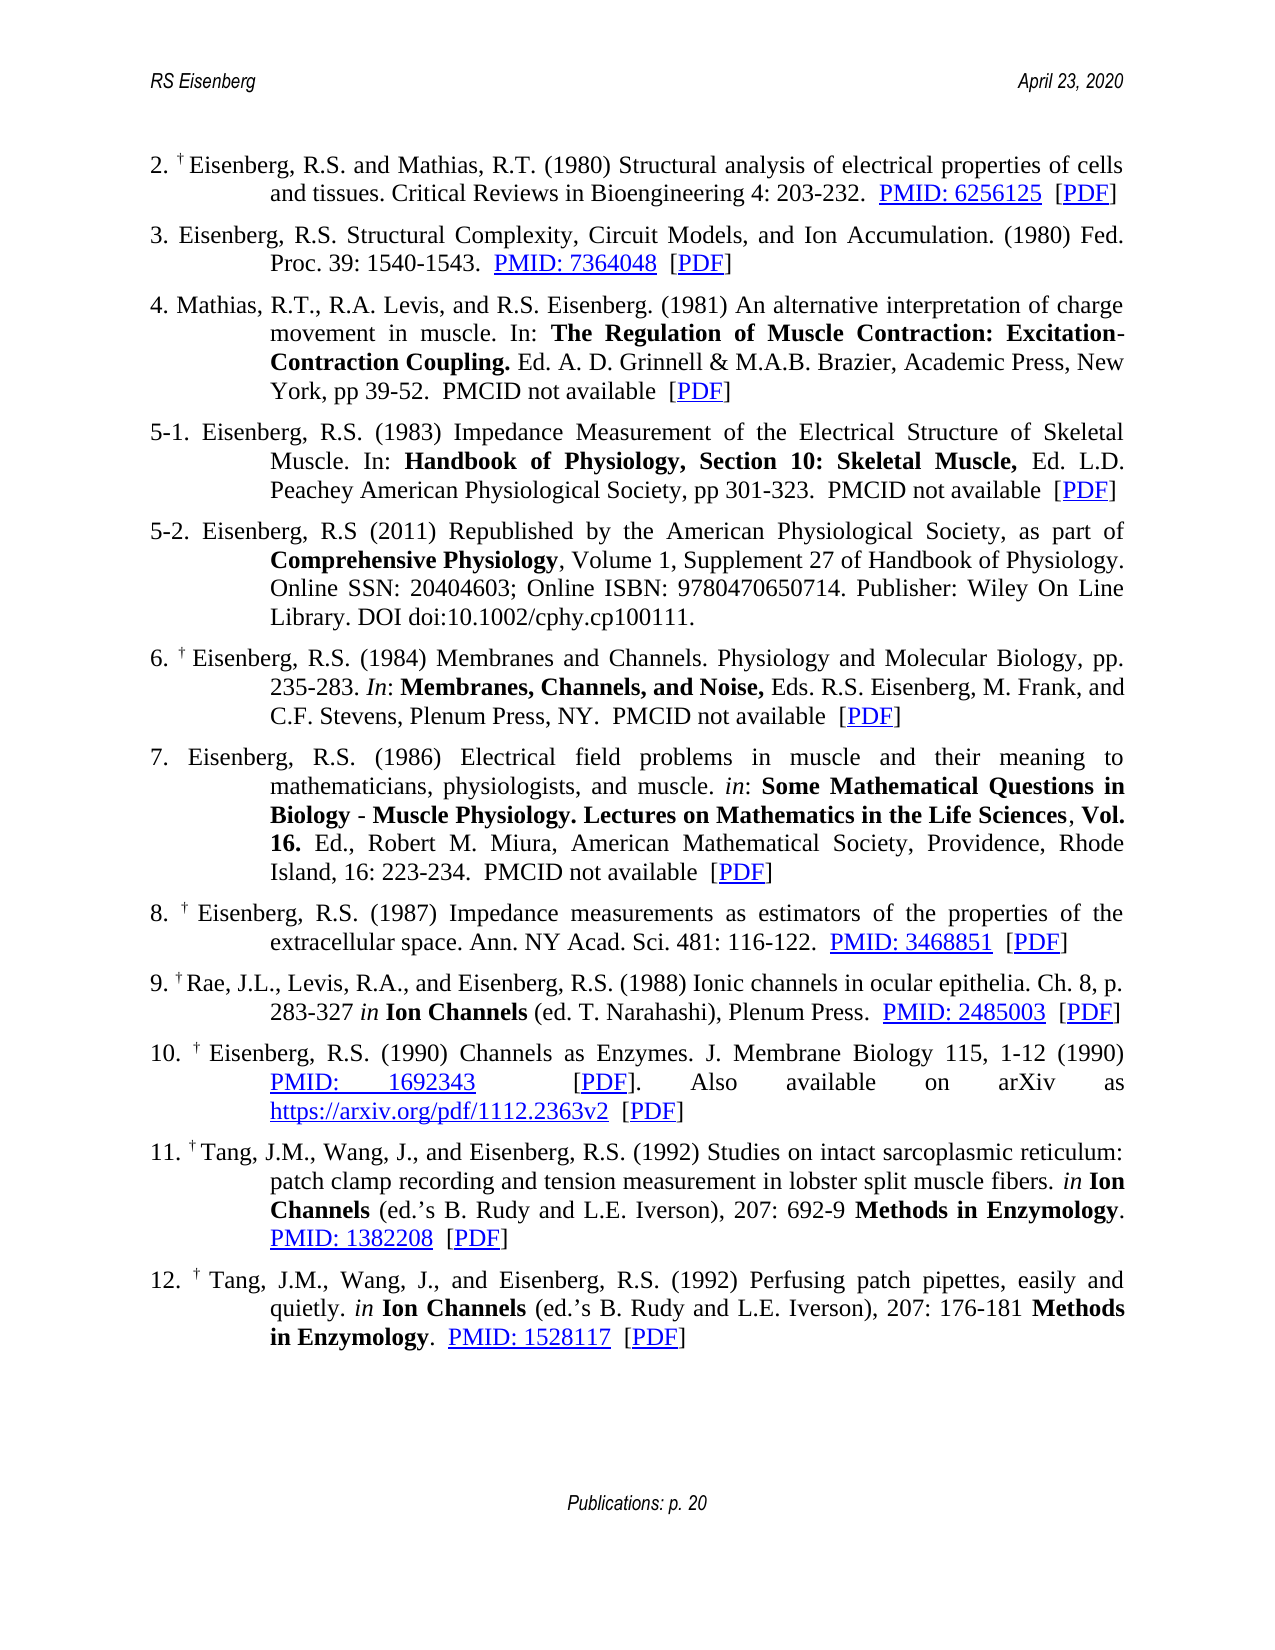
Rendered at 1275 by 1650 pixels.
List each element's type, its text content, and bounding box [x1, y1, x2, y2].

text 2. † Eisenberg, R.S. and Mathias, R.T. (1980) Structural analysis of electrical properties of cells and tissues. Critical Reviews in Bioengineering 4: 203-232. PMID: 6256125 [PDF] [150, 150, 1125, 207]
text 4. Mathias, R.T., R.A. Levis, and R.S. Eisenberg. (1981) An alternative interpretation of charge movement in muscle. In: The Regulation of Muscle Contraction: Excitation-Contraction Coupling. Ed. A. D. Grinnell & M.A.B. Brazier, Academic Press, New York, pp 39-52. PMCID not available [PDF] [150, 290, 1125, 405]
text 9. † Rae, J.L., Levis, R.A., and Eisenberg, R.S. (1988) Ionic channels in ocular epithelia. Ch. 8, p. 283-327 in Ion Channels (ed. T. Narahashi), Plenum Press. PMID: 2485003 [PDF] [150, 968, 1125, 1026]
text 3. Eisenberg, R.S. Structural Complexity, Circuit Models, and Ion Accumulation. (1980) Fed. Proc. 39: 1540-1543. PMID: 7364048 [PDF] [150, 220, 1125, 277]
text 5-1. Eisenberg, R.S. (1983) Impedance Measurement of the Electrical Structure of Skeletal Muscle. In: Handbook of Physiology, Section 10: Skeletal Muscle, Ed. L.D. Peachey American Physiological Society, pp 301-323. PMCID not available [PDF] [150, 417, 1125, 503]
text 11. † Tang, J.M., Wang, J., and Eisenberg, R.S. (1992) Studies on intact sarcoplasmic reticulum: patch clamp recording and tension measurement in lobster split muscle fibers. in Ion Channels (ed.’s B. Rudy and L.E. Iverson), 207: 692-9 Methods in Enzymology. PMID: 1382208 [PDF] [150, 1137, 1125, 1252]
text 7. Eisenberg, R.S. (1986) Electrical field problems in muscle and their meaning to mathematicians, physiologists, and muscle. in: Some Mathematical Questions in Biology - Muscle Physiology. Lectures on Mathematics in the Life Sciences, Vol. 16. Ed., Robert M. Miura, American Mathematical Society, Providence, Rhode Island, 16: 223-234. PMCID not available [PDF] [150, 742, 1125, 886]
text 10. † Eisenberg, R.S. (1990) Channels as Enzymes. J. Membrane Biology 115, 1-12 (1990) PMID: 1692343 [PDF]. Also available on arXiv as https://arxiv.org/pdf/1112.2363v2 [PDF] [150, 1038, 1125, 1125]
text 5-2. Eisenberg, R.S (2011) Republished by the American Physiological Society, as part of Comprehensive Physiology, Volume 1, Supplement 27 of Handbook of Physiology. Online SSN: 20404603; Online ISBN: 9780470650714. Publisher: Wiley On Line Library. DOI doi:10.1002/cphy.cp100111. [150, 516, 1125, 631]
text 12. † Tang, J.M., Wang, J., and Eisenberg, R.S. (1992) Perfusing patch pipettes, easily and quietly. in Ion Channels (ed.’s B. Rudy and L.E. Iverson), 207: 176-181 Methods in Enzymology. PMID: 1528117 [PDF] [150, 1265, 1125, 1351]
text 6. † Eisenberg, R.S. (1984) Membranes and Channels. Physiology and Molecular Biology, pp. 235-283. In: Membranes, Channels, and Noise, Eds. R.S. Eisenberg, M. Frank, and C.F. Stevens, Plenum Press, NY. PMCID not available [PDF] [150, 643, 1125, 730]
text 8. † Eisenberg, R.S. (1987) Impedance measurements as estimators of the properties of the extracellular space. Ann. NY Acad. Sci. 481: 116-122. PMID: 3468851 [PDF] [150, 898, 1125, 956]
